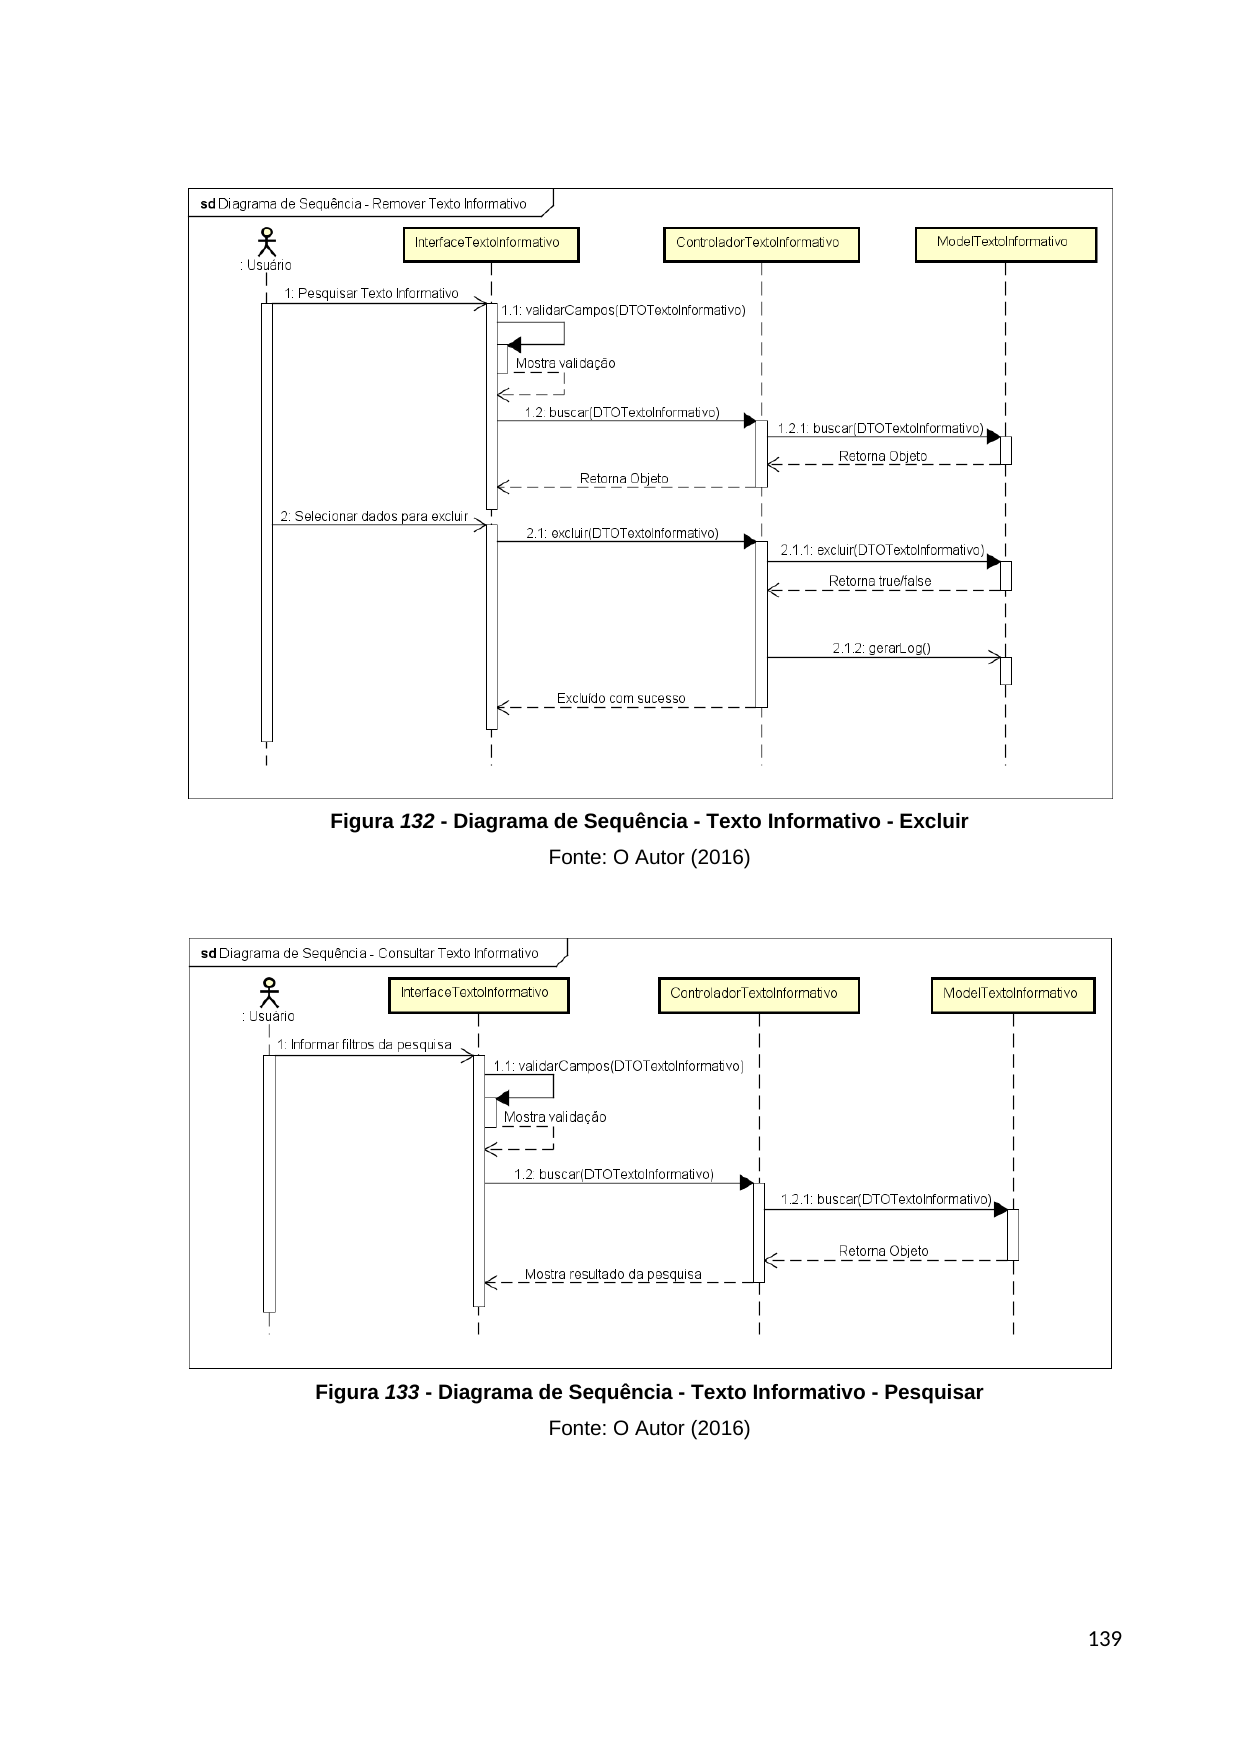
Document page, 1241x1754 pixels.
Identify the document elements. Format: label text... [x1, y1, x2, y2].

text Fonte: O Autor (2016) [177, 1416, 1122, 1440]
text Figura 133 - Diagrama de Sequência - Texto Informativo - Pesquisar [177, 1380, 1122, 1404]
text Fonte: O Autor (2016) [177, 845, 1122, 869]
picture [177, 177, 1123, 809]
picture [177, 926, 1123, 1380]
text Figura 132 - Diagrama de Sequência - Texto Informativo - Excluir [177, 809, 1122, 832]
